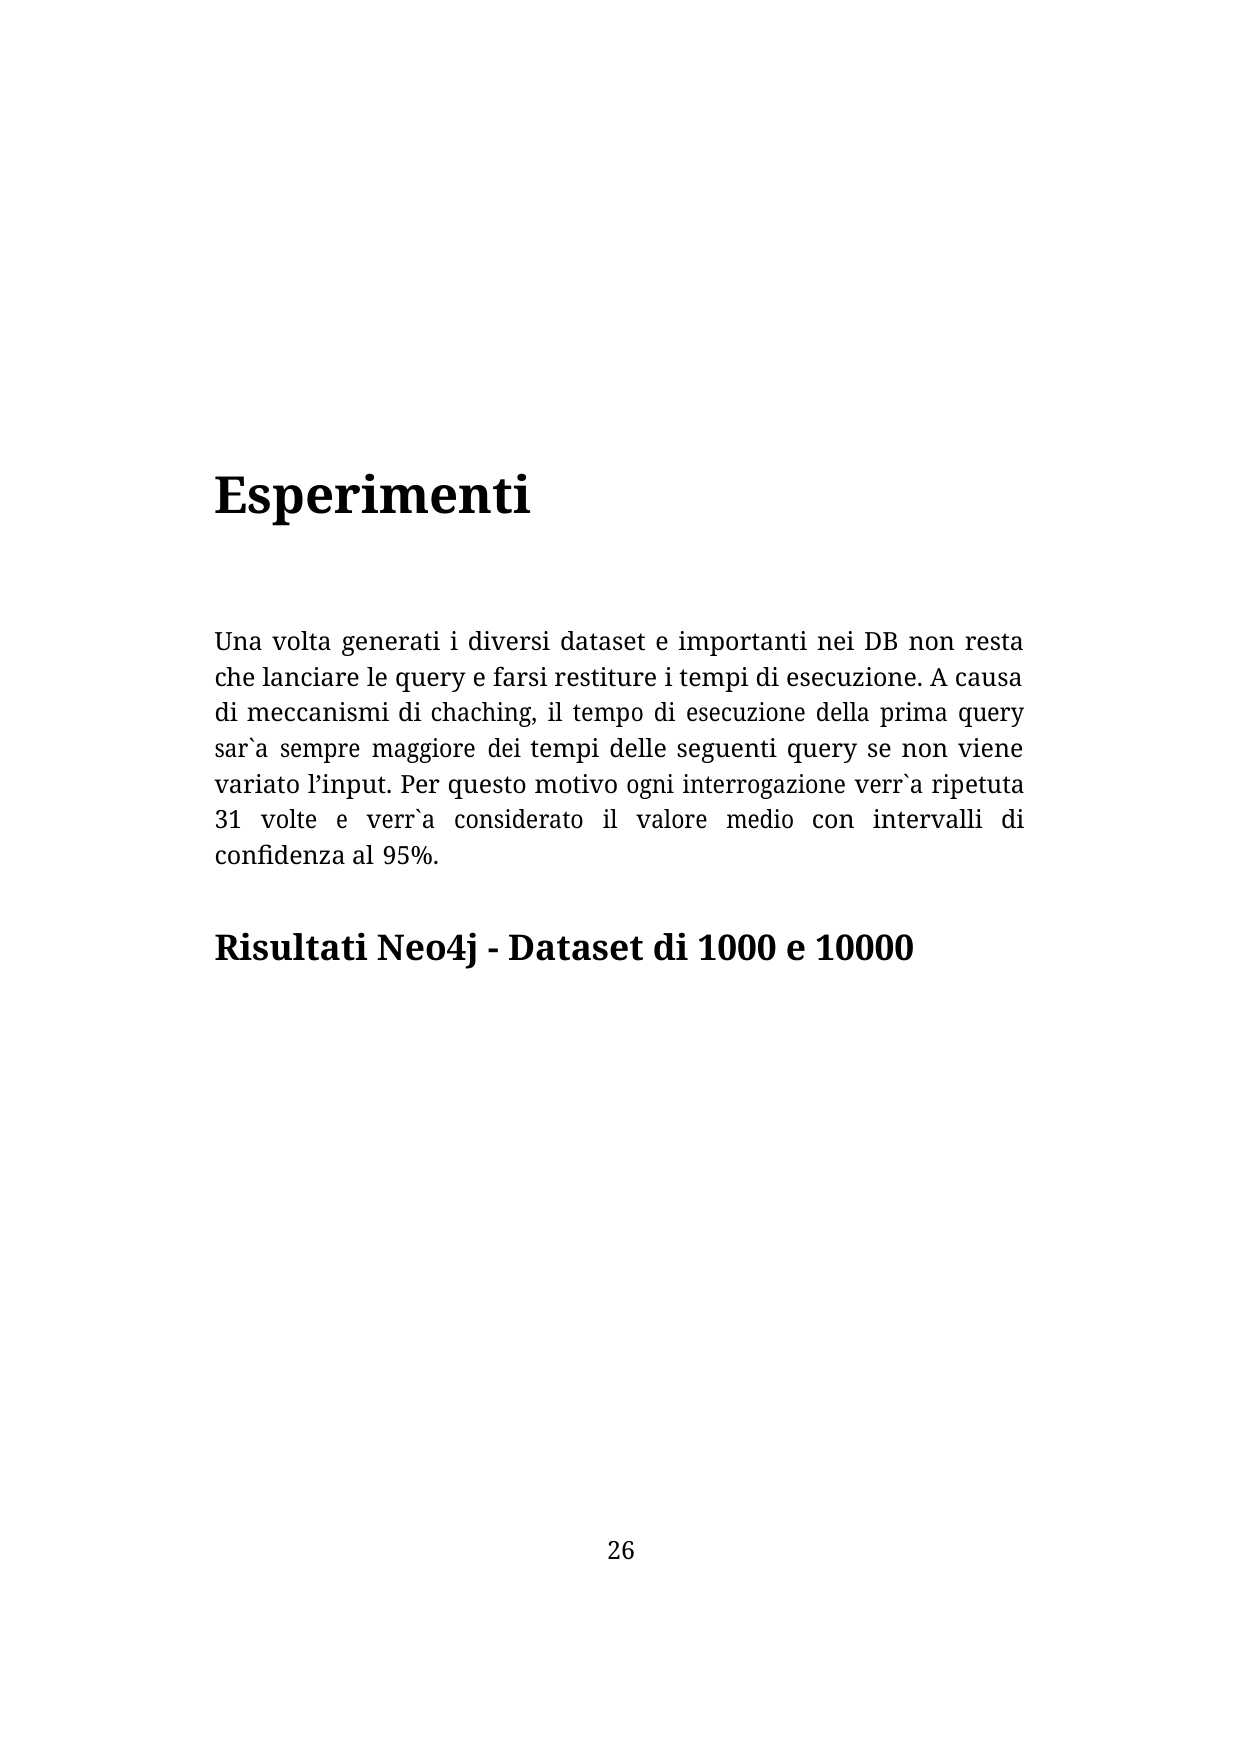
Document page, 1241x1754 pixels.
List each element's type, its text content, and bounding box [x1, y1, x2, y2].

subtitle Esperimenti [214, 459, 1065, 529]
text Una volta generati i diversi dataset e importanti nei DB non resta che lanciare le query e farsi restiture i tempi di esecuzione. A causa di meccanismi di chaching, il tempo di esecuzione della prima query sar`a sempre maggiore dei tempi delle seguenti query se non viene variato l’input. Per questo motivo ogni interrogazione verr`a ripetuta 31 volte e verr`a considerato il valore medio con intervalli di confidenza al 95%. [214, 623, 1024, 872]
subtitle Risultati Neo4j - Dataset di 1000 e 10000 [214, 923, 1065, 971]
